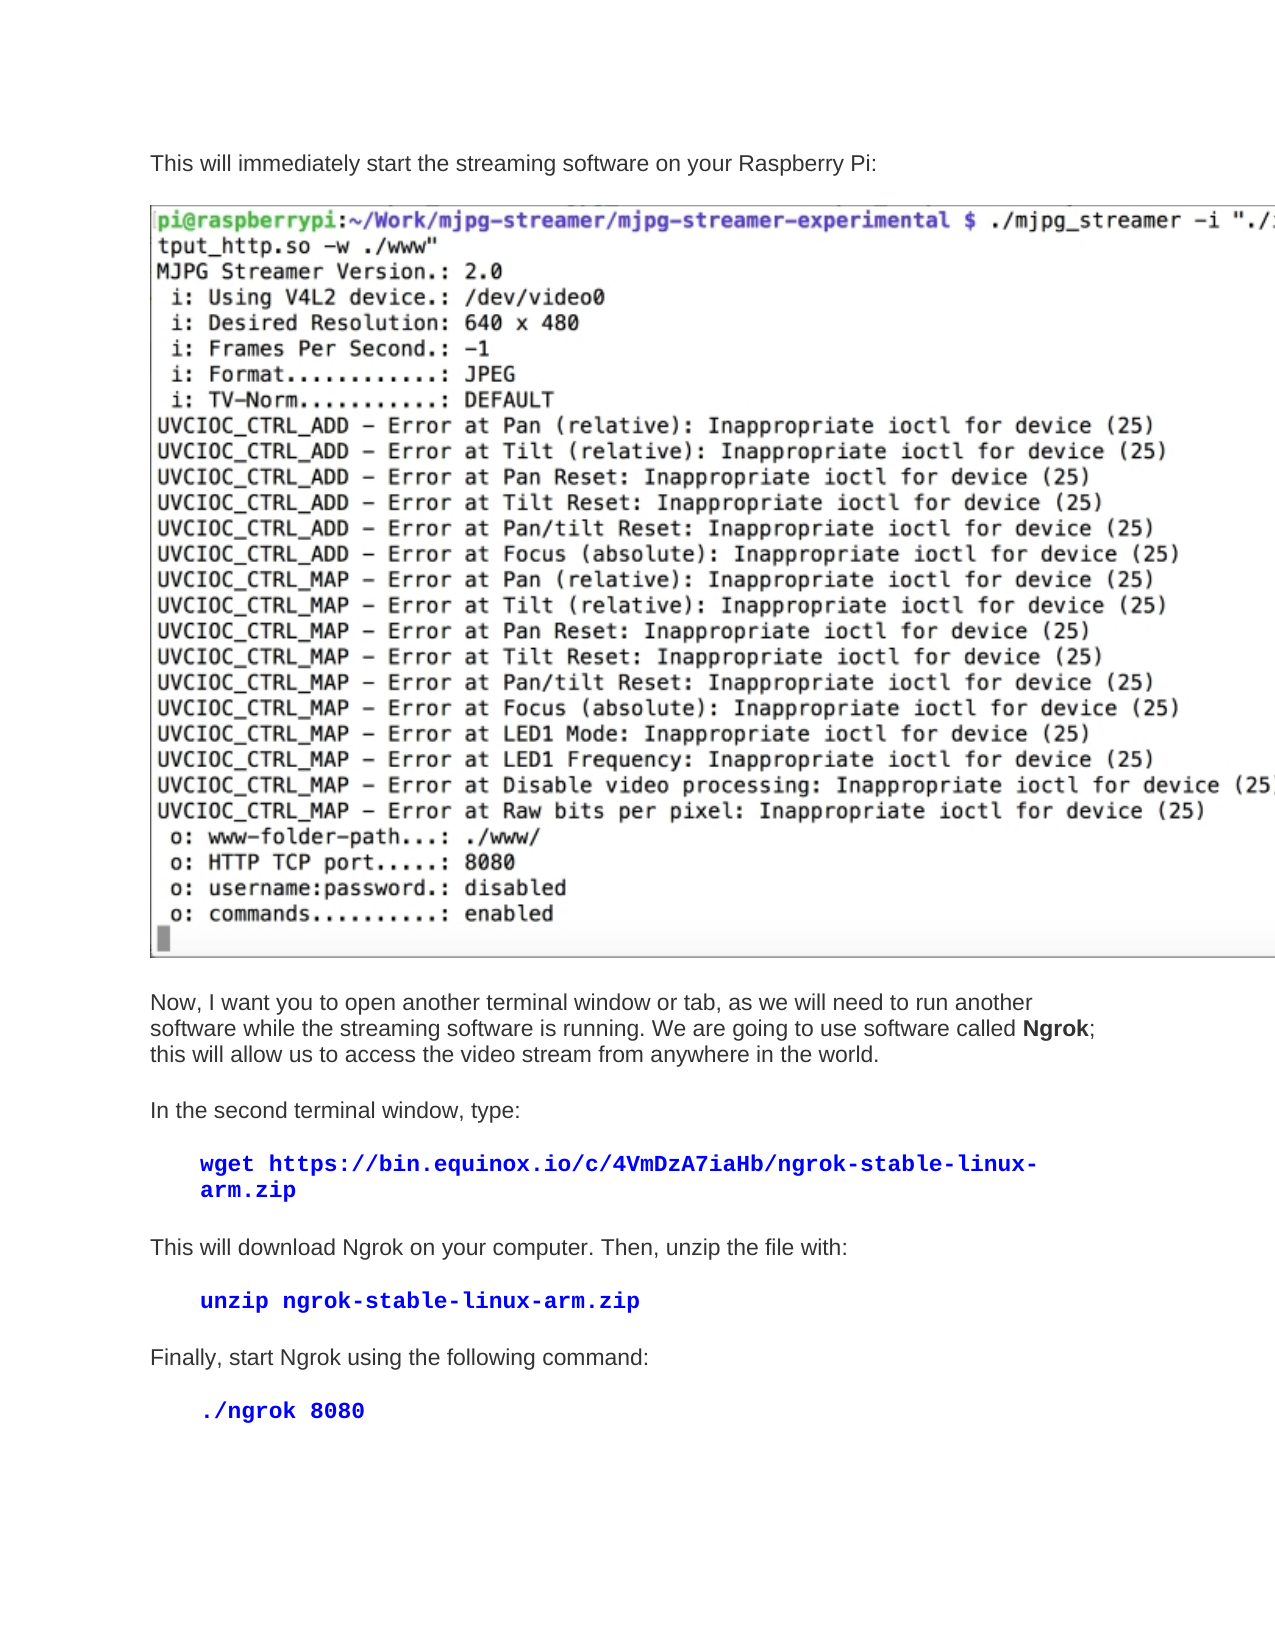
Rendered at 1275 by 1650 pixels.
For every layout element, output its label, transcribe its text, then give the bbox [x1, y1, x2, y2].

text This will download Ngrok on your computer. Then, unzip the file with: [150, 1233, 1125, 1260]
picture [150, 205, 1275, 958]
text Finally, start Ngrok using the following command: [150, 1344, 1125, 1370]
text In the second terminal window, type: [150, 1097, 1125, 1123]
text ./ngrok 8080 [200, 1399, 1075, 1426]
text unzip ngrok-stable-linux-arm.zip [200, 1289, 1075, 1315]
text wget https://bin.equinox.io/c/4VmDzA7iaHb/ngrok-stable-linux-arm.zip [200, 1152, 1075, 1204]
text Now, I want you to open another terminal window or tab, as we will need to run another software while the streaming software is running. We are going to use software called Ngrok; this will allow us to access the video stream from anywhere in the world. [150, 989, 1125, 1068]
text This will immediately start the streaming software on your Raspberry Pi: [150, 150, 1125, 176]
